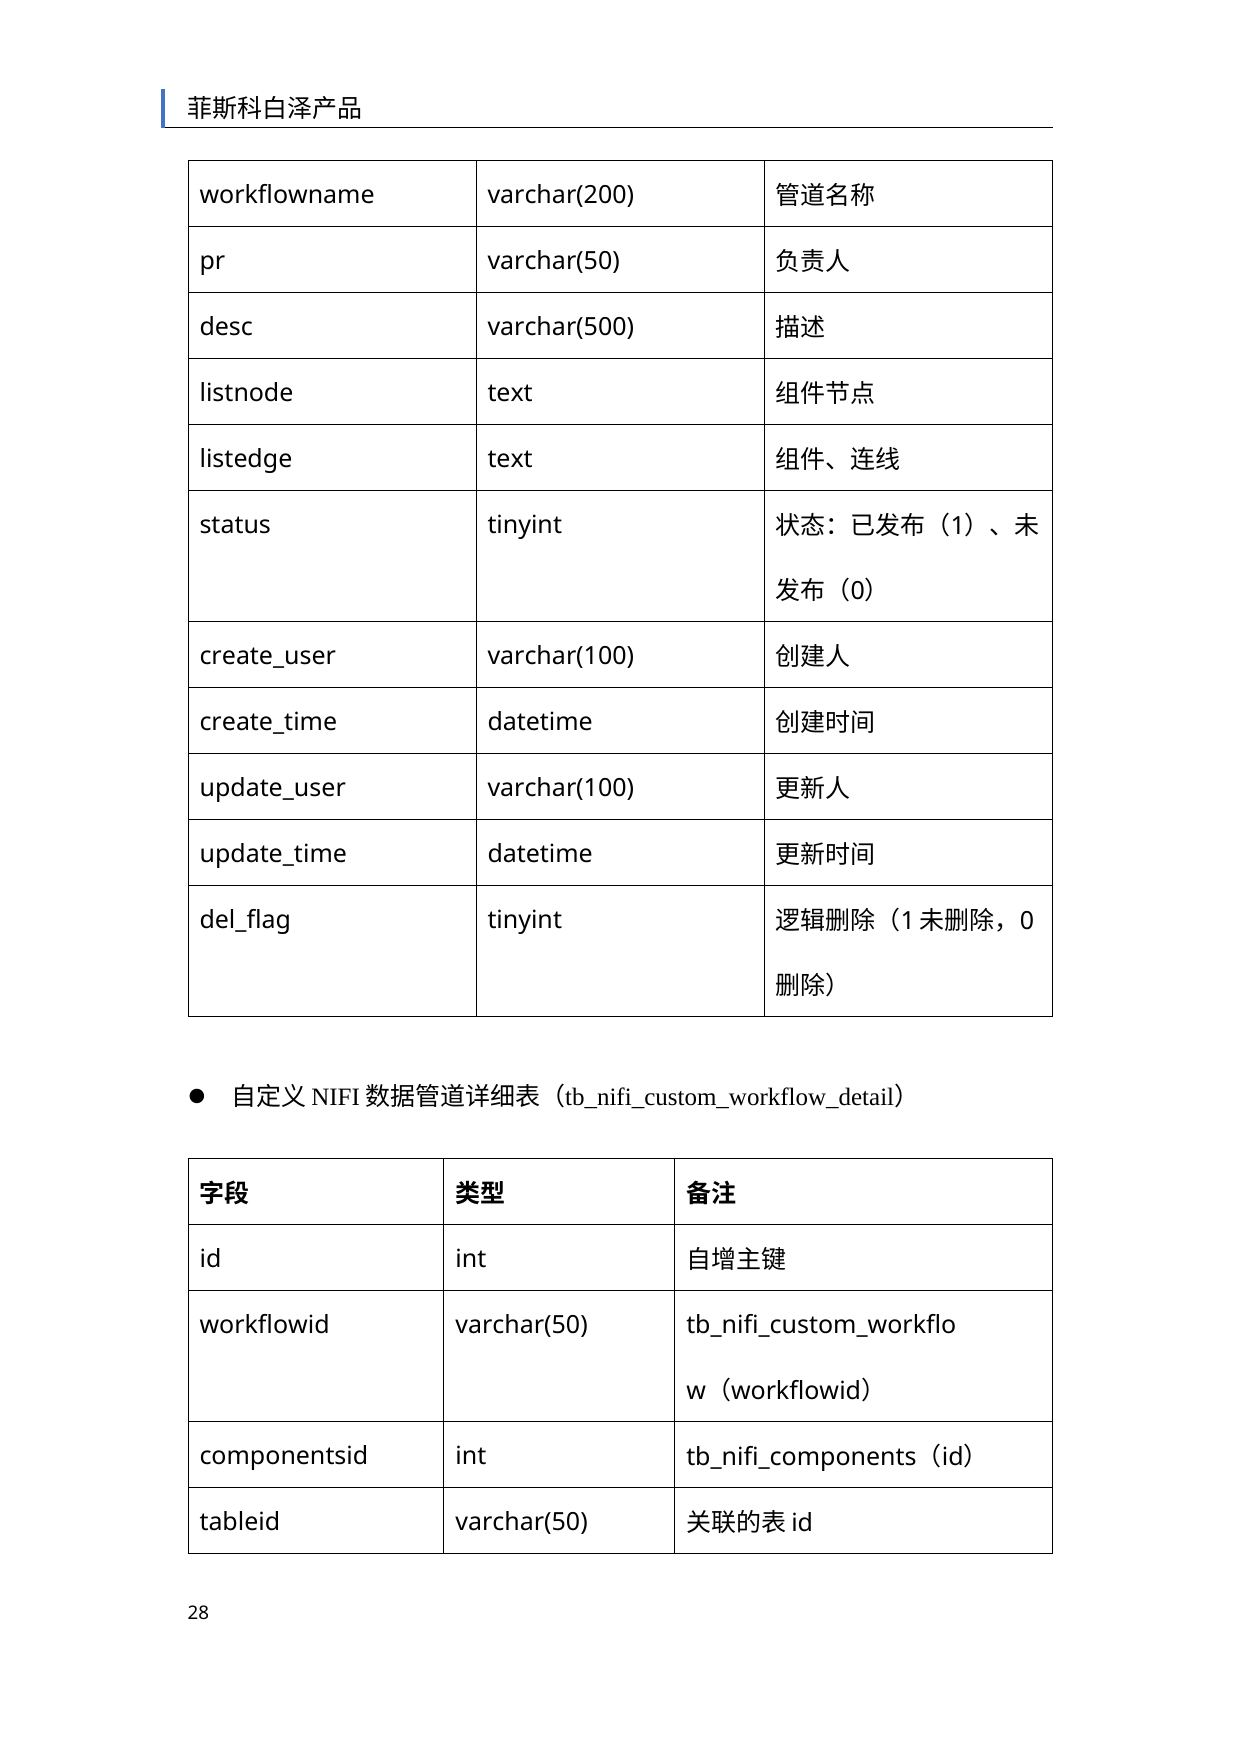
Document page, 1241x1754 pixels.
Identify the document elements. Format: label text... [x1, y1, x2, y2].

table_cell 自增主键 [675, 1225, 1052, 1290]
table_cell tinyint [477, 491, 764, 621]
table_cell workflowid [189, 1291, 443, 1421]
table_cell text [477, 425, 764, 490]
table_cell workflowname [189, 161, 476, 226]
table_cell 创建人 [765, 622, 1052, 687]
table_cell varchar(50) [444, 1291, 674, 1421]
table_cell listedge [189, 425, 476, 490]
table_cell pr [189, 227, 476, 292]
table_cell create_time [189, 688, 476, 753]
list 自定义NIFI数据管道详细表（tb_nifi_custom_workflow_detail） [187, 1062, 1053, 1127]
table_header 字段 [189, 1159, 443, 1224]
table_cell 更新人 [765, 754, 1052, 819]
table_cell 创建时间 [765, 688, 1052, 753]
table_cell int [444, 1225, 674, 1290]
table_cell componentsid [189, 1422, 443, 1487]
table_header 备注 [675, 1159, 1052, 1224]
table_cell datetime [477, 820, 764, 885]
table_cell varchar(100) [477, 622, 764, 687]
table_cell 更新时间 [765, 820, 1052, 885]
table_cell text [477, 359, 764, 424]
table_cell del_flag [189, 886, 476, 1016]
table_cell status [189, 491, 476, 621]
table_cell 管道名称 [765, 161, 1052, 226]
table_cell datetime [477, 688, 764, 753]
table_cell desc [189, 293, 476, 358]
table_cell tb_nifi_custom_workflow（workflowid） [675, 1291, 1052, 1421]
table_cell varchar(200) [477, 161, 764, 226]
table_cell varchar(100) [477, 754, 764, 819]
table_cell update_user [189, 754, 476, 819]
table_cell varchar(500) [477, 293, 764, 358]
table_cell tableid [189, 1488, 443, 1553]
table_cell int [444, 1422, 674, 1487]
table_cell varchar(50) [444, 1488, 674, 1553]
table_cell 状态：已发布（1）、未发布（0） [765, 491, 1052, 621]
table_cell 负责人 [765, 227, 1052, 292]
table_cell 逻辑删除（1未删除，0删除） [765, 886, 1052, 1016]
table_cell 关联的表id [675, 1488, 1052, 1553]
table_cell varchar(50) [477, 227, 764, 292]
table_cell create_user [189, 622, 476, 687]
table_cell 组件节点 [765, 359, 1052, 424]
table_cell tb_nifi_components（id） [675, 1422, 1052, 1487]
table_cell 描述 [765, 293, 1052, 358]
table_header 类型 [444, 1159, 674, 1224]
table_cell id [189, 1225, 443, 1290]
table_cell listnode [189, 359, 476, 424]
table_cell 组件、连线 [765, 425, 1052, 490]
table_cell update_time [189, 820, 476, 885]
table_cell tinyint [477, 886, 764, 1016]
